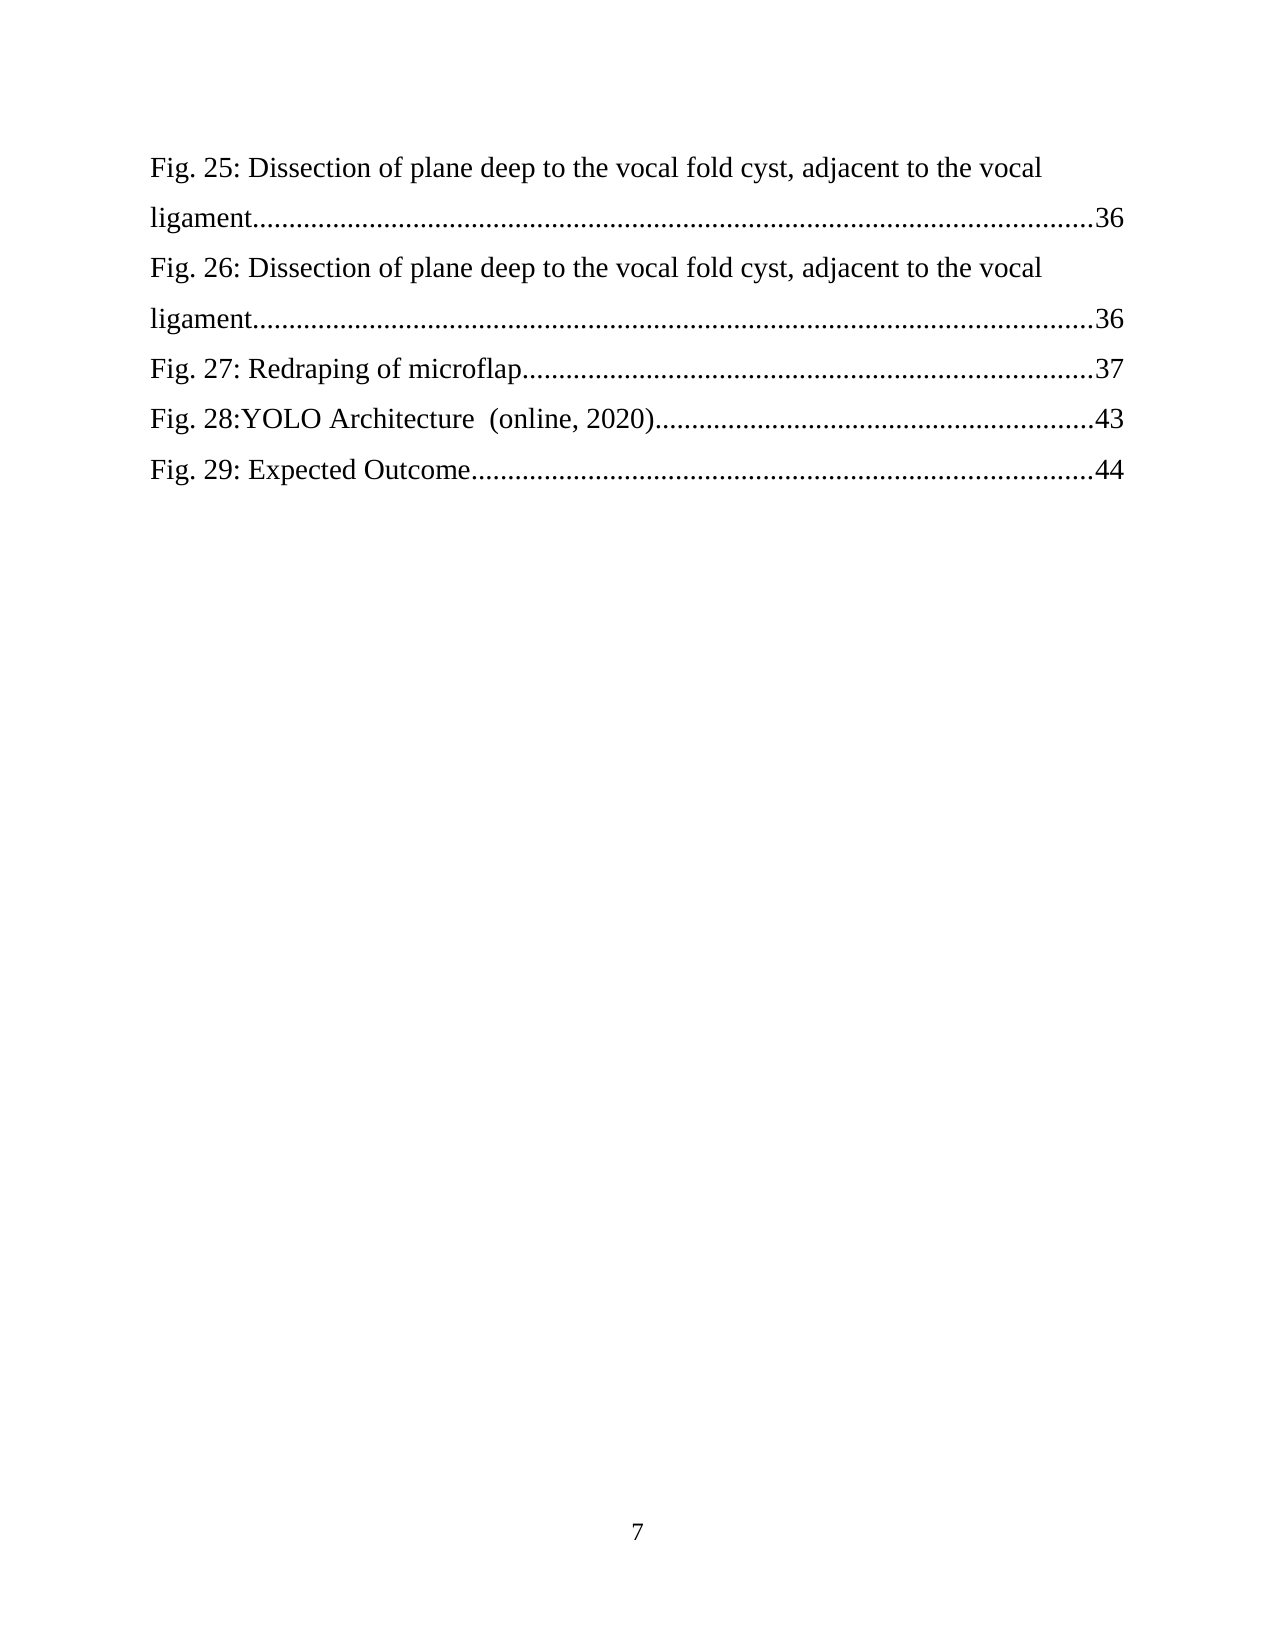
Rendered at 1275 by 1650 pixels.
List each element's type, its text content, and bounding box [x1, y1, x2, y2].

text Fig. 29: Expected Outcome 44 [150, 452, 1125, 485]
text Fig. 26: Dissection of plane deep to the vocal fold cyst, adjacent to the vocal ligament 36 [150, 251, 1125, 334]
text Fig. 25: Dissection of plane deep to the vocal fold cyst, adjacent to the vocal ligament 36 [150, 150, 1125, 234]
text Fig. 27: Redraping of microflap 37 [150, 351, 1125, 385]
text Fig. 28:YOLO Architecture (online, 2020) 43 [150, 402, 1125, 435]
